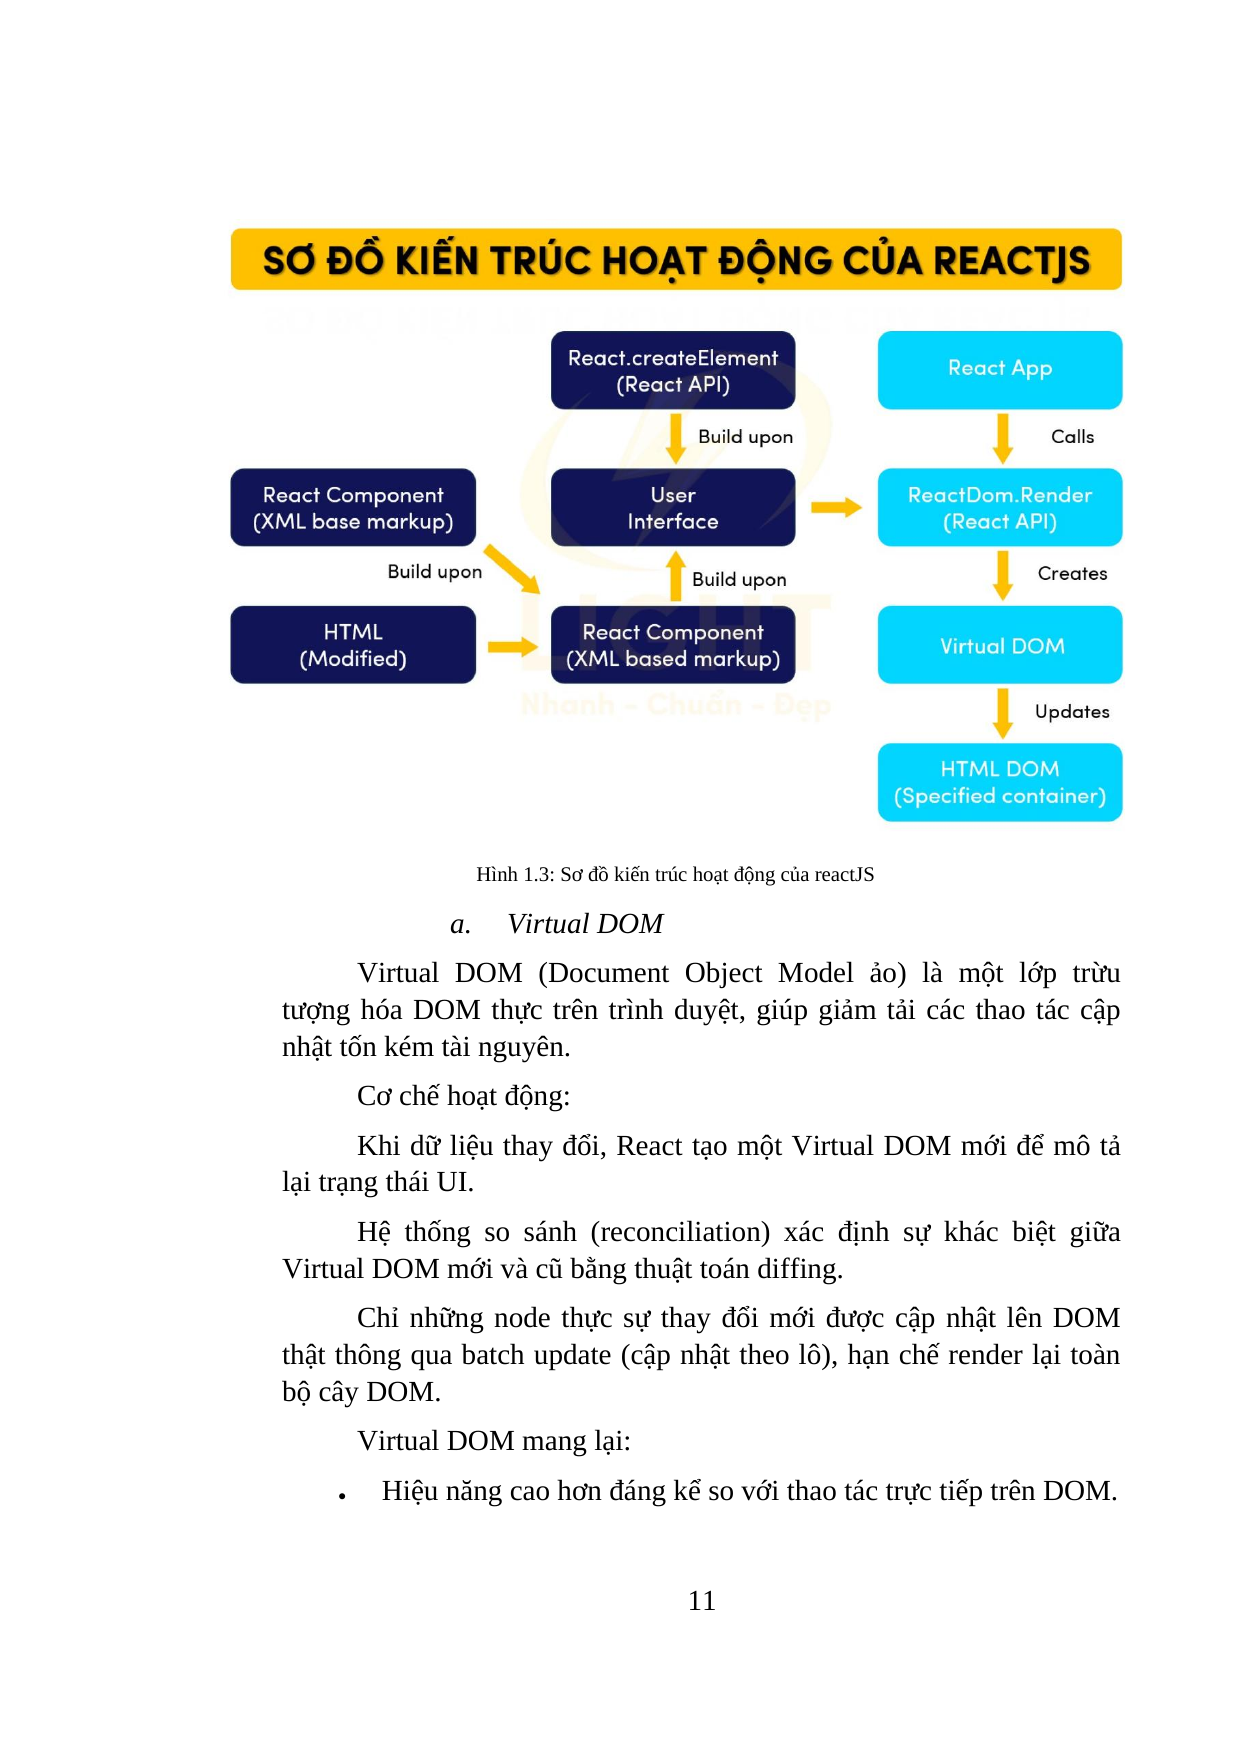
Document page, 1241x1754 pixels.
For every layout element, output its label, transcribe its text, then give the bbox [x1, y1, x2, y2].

table_cell Hình 1.3: Sơ đồ kiến trúc hoạt động của reactJS [207, 849, 1144, 902]
text Virtual DOM mang lại: [282, 1423, 1122, 1457]
text Cơ chế hoạt động: [282, 1078, 1122, 1112]
text Hệ thống so sánh (reconciliation) xác định sự khác biệt giữa Virtual DOM mới và cũ bằng thuật toán diffing. [282, 1214, 1122, 1284]
picture [218, 219, 1132, 834]
subtitle Virtual DOM [369, 906, 1122, 939]
text Chỉ những node thực sự thay đổi mới được cập nhật lên DOM thật thông qua batch update (cập nhật theo lô), hạn chế render lại toàn bộ cây DOM. [282, 1300, 1122, 1407]
table_header [207, 207, 1144, 849]
list Hiệu năng cao hơn đáng kể so với thao tác trực tiếp trên DOM. [338, 1473, 1122, 1506]
text Khi dữ liệu thay đổi, React tạo một Virtual DOM mới để mô tả lại trạng thái UI. [282, 1128, 1122, 1198]
text Virtual DOM (Document Object Model ảo) là một lớp trừu tượng hóa DOM thực trên trình duyệt, giúp giảm tải các thao tác cập nhật tốn kém tài nguyên. [282, 955, 1122, 1062]
